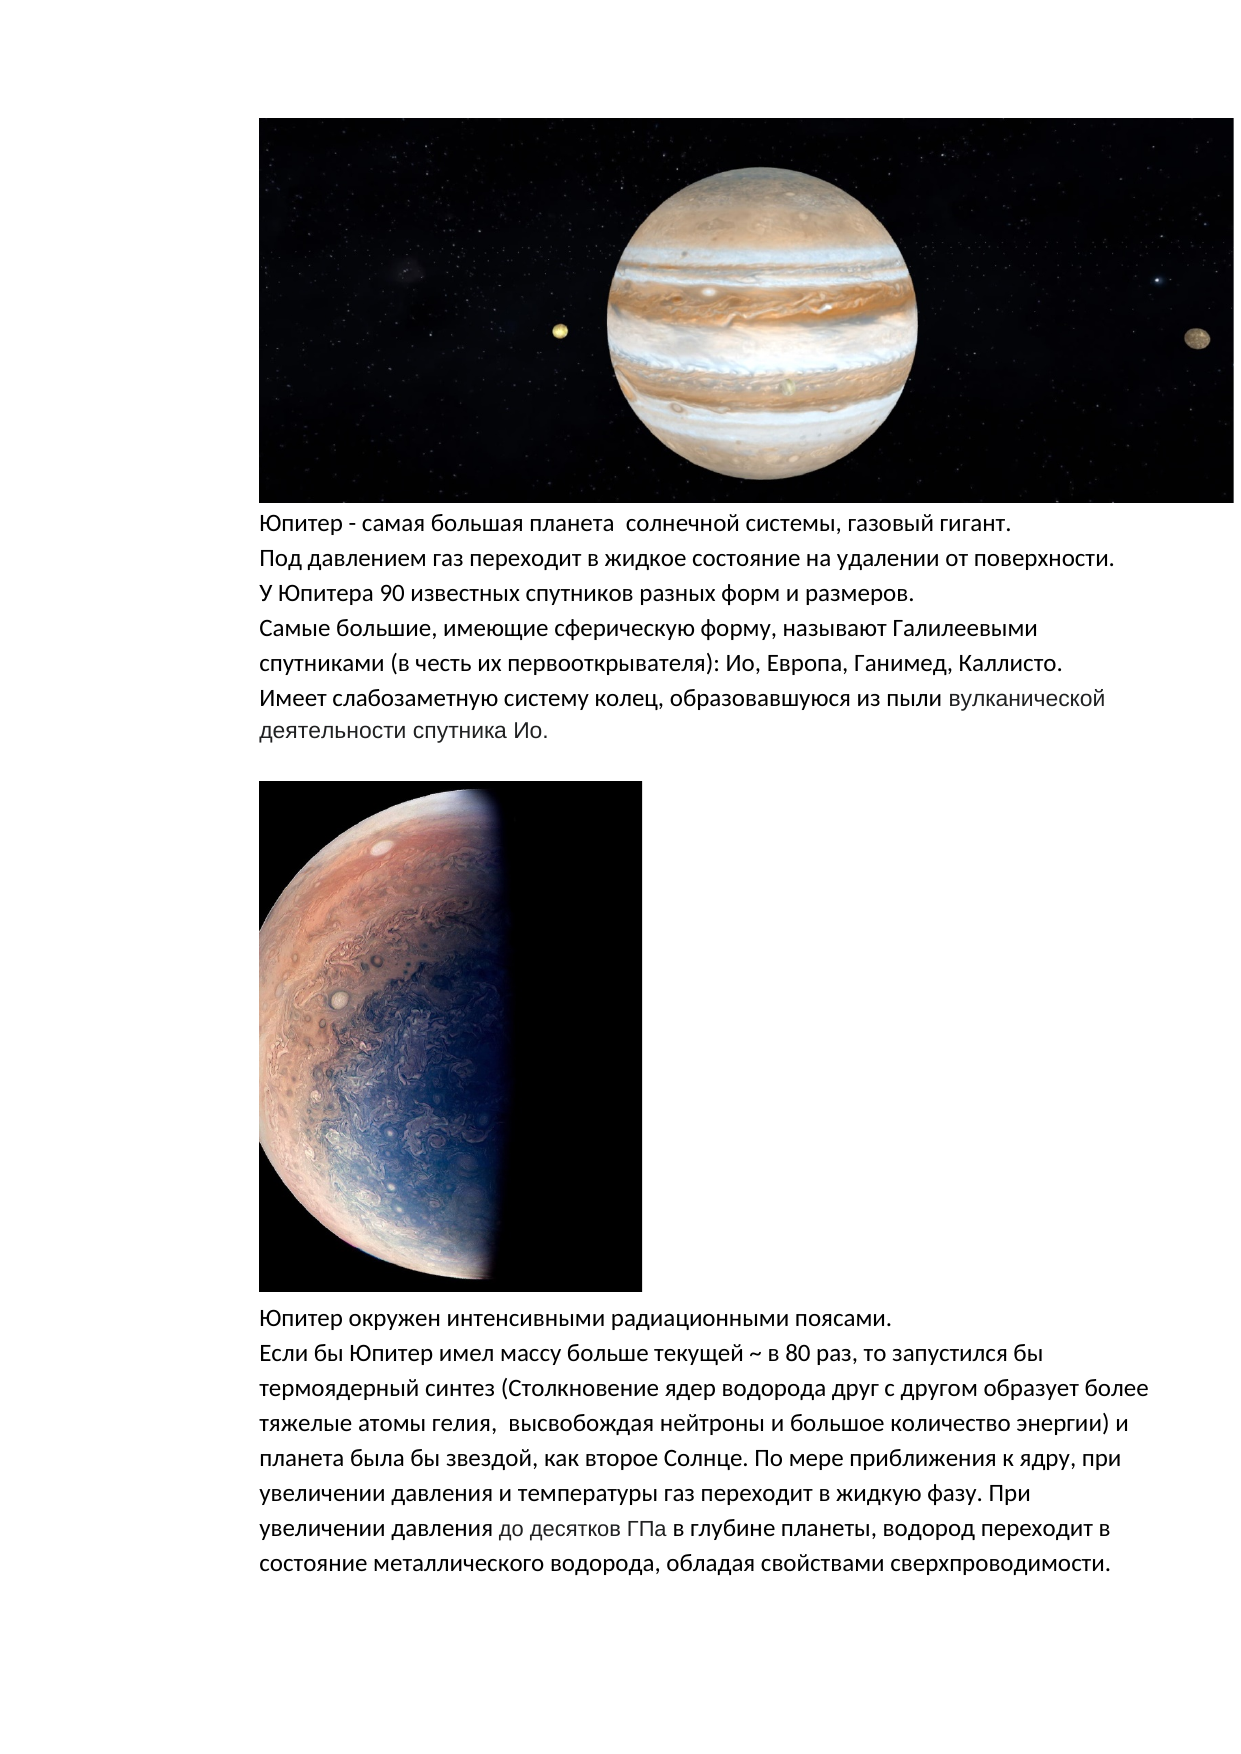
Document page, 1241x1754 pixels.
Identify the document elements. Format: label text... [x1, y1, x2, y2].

list Если бы Юпитер имел массу больше текущей ~ в 80 раз, то запустился бы термоядерный синтез (Столкновение ядер водорода друг с другом образует более тяжелые атомы гелия, высвобождая нейтроны и большое количество энергии) и планета была бы звездой, как второе Солнце. По мере приближения к ядру, при увеличении давления и температуры газ переходит в жидкую фазу. При увеличении давления до десятков ГПа в глубине планеты, водород переходит в состояние металлического водорода, обладая свойствами сверхпроводимости. [259, 1337, 1152, 1610]
list Самые большие, имеющие сферическую форму, называют Галилеевыми спутниками (в честь их первооткрывателя): Ио, Европа, Ганимед, Каллисто. Имеет слабозаметную систему колец, образовавшуюся из пыли вулканической деятельности спутника Ио. [259, 612, 1152, 743]
list Юпитер окружен интенсивными радиационными поясами. [259, 1302, 1152, 1333]
picture [259, 118, 1234, 503]
list У Юпитера 90 известных спутников разных форм и размеров. [259, 577, 1152, 608]
picture [259, 781, 643, 1292]
list Юпитер - самая большая планета солнечной системы, газовый гигант. Под давлением газ переходит в жидкое состояние на удалении от поверхности. [259, 507, 1152, 573]
